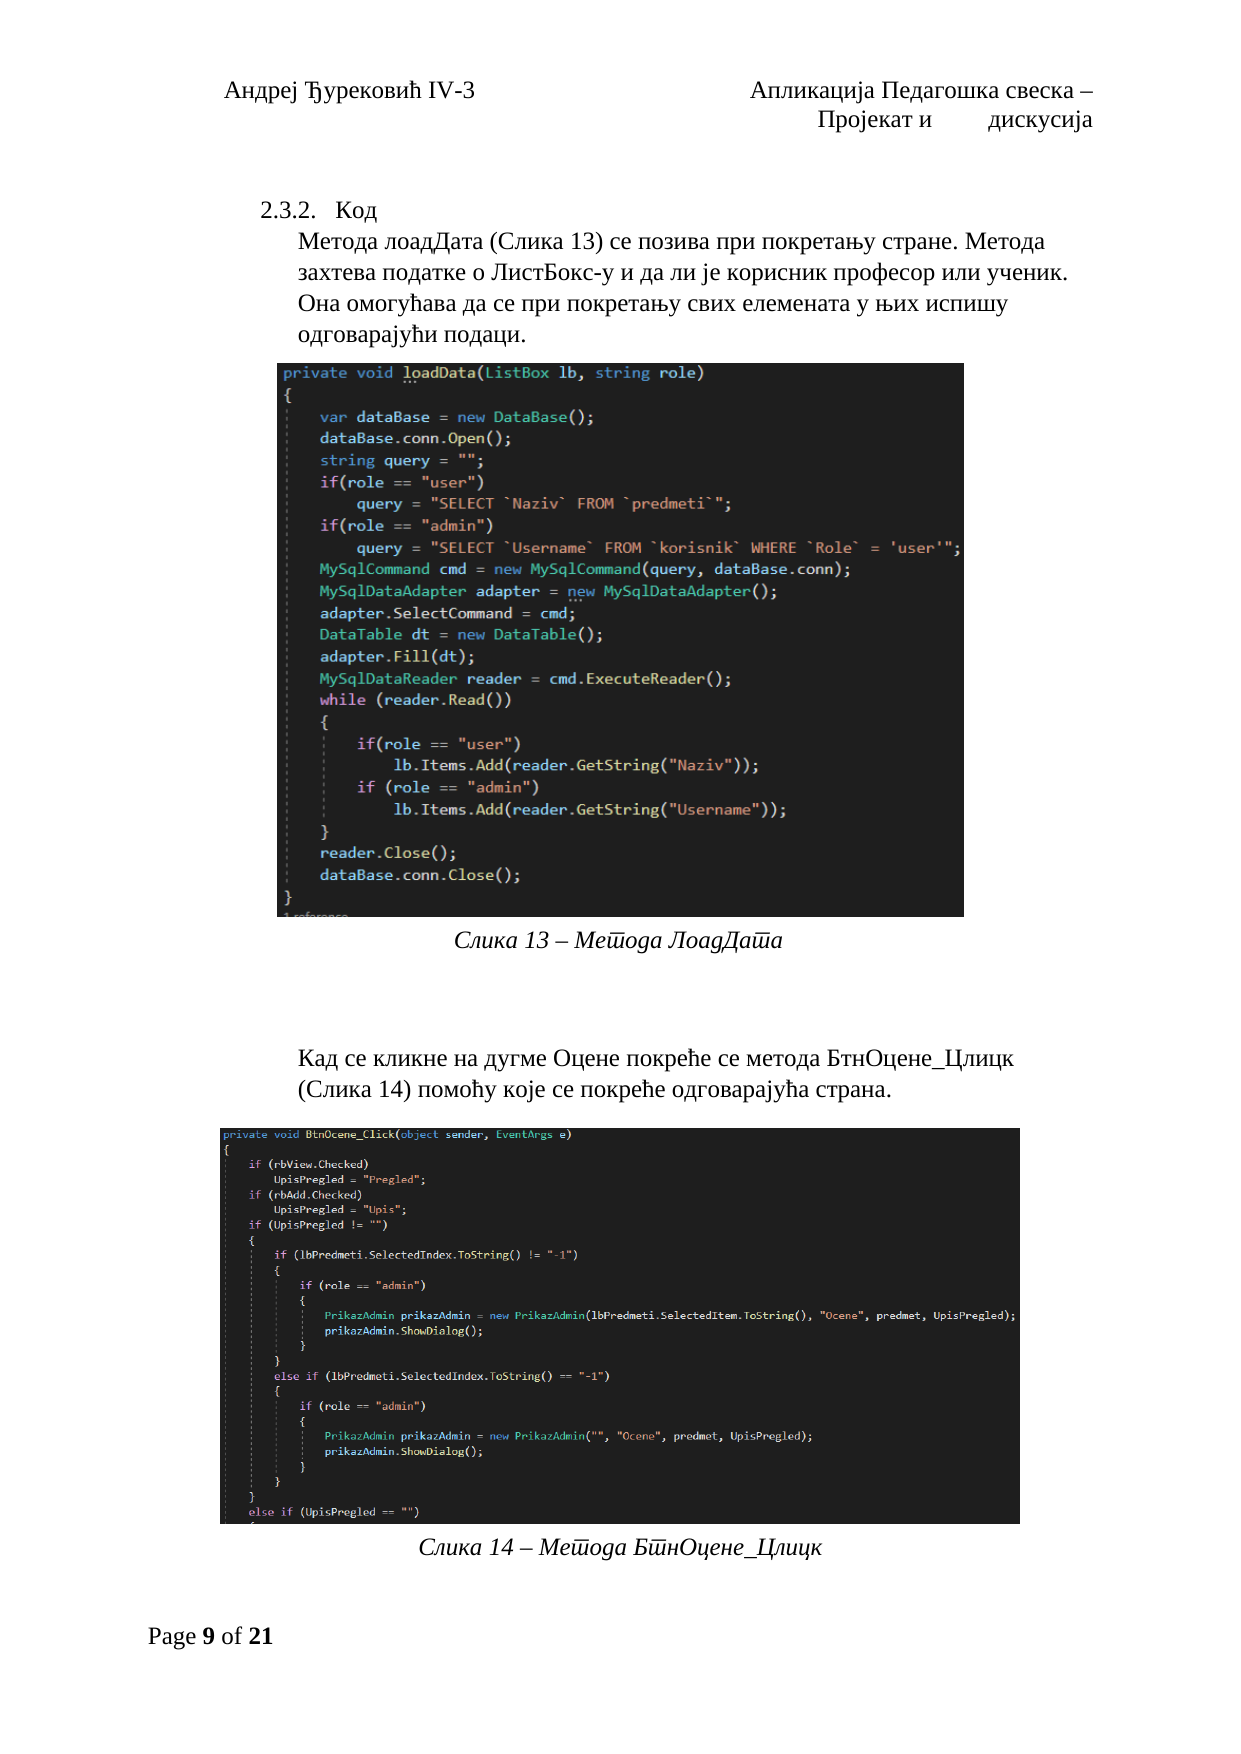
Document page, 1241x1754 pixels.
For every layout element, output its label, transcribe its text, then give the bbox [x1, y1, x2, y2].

picture [277, 363, 964, 917]
picture [220, 1128, 1020, 1524]
text Кад се кликне на дугме Оцене покреће се метода БтнОцене_Цлицк (Слика 14) помоћу које се покреће одговарајућа страна. [298, 1043, 1093, 1103]
text Метода лоадДата (Слика 13) се позива при покретању стране. Метода захтева податке о ЛистБокс-у и да ли је корисник професор или ученик. Она омогућава да се при покретању свих елемената у њих испишу одговарајући подаци. [298, 226, 1093, 348]
subtitle Код [260, 195, 1093, 224]
